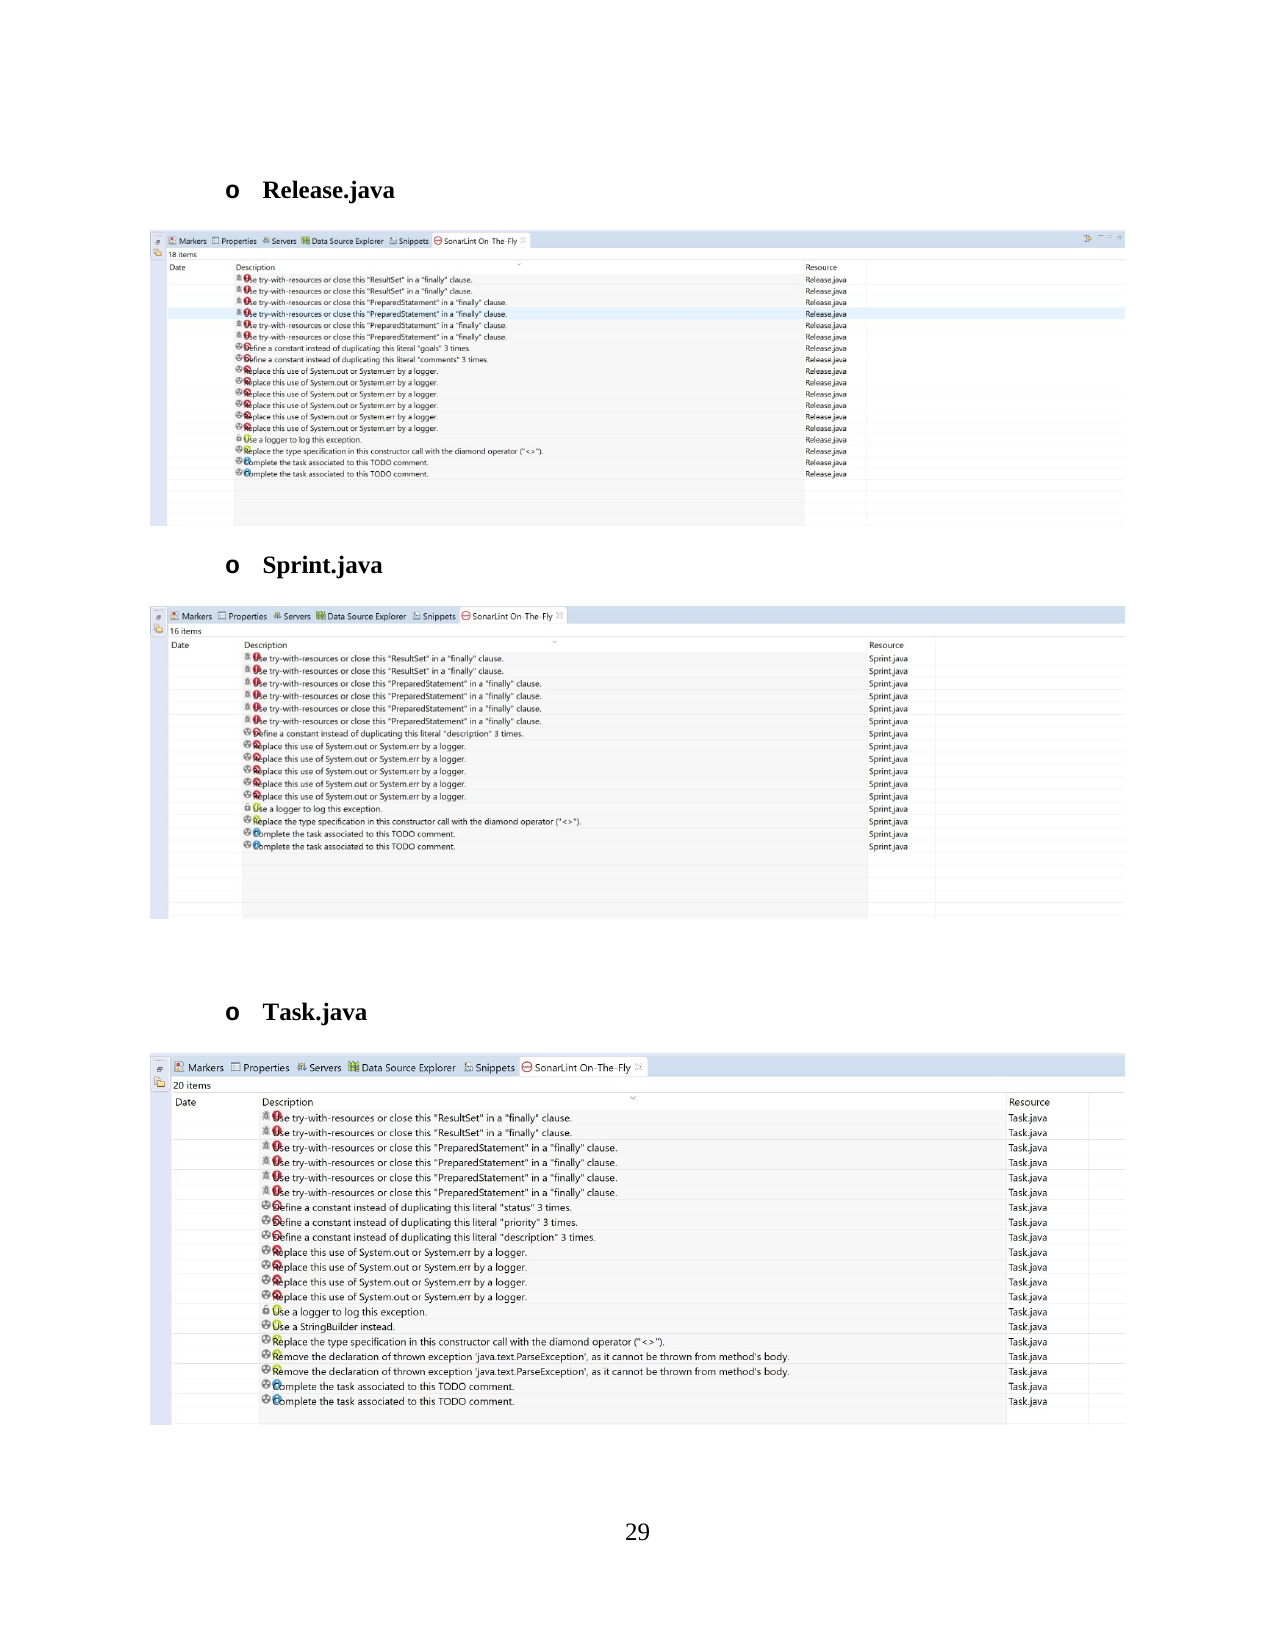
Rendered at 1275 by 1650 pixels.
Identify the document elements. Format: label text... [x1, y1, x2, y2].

picture [150, 230, 1125, 526]
picture [150, 1053, 1125, 1425]
list Release.java [225, 175, 1125, 206]
list Task.java [225, 997, 1125, 1028]
list Sprint.java [225, 550, 1125, 581]
picture [150, 606, 1125, 919]
